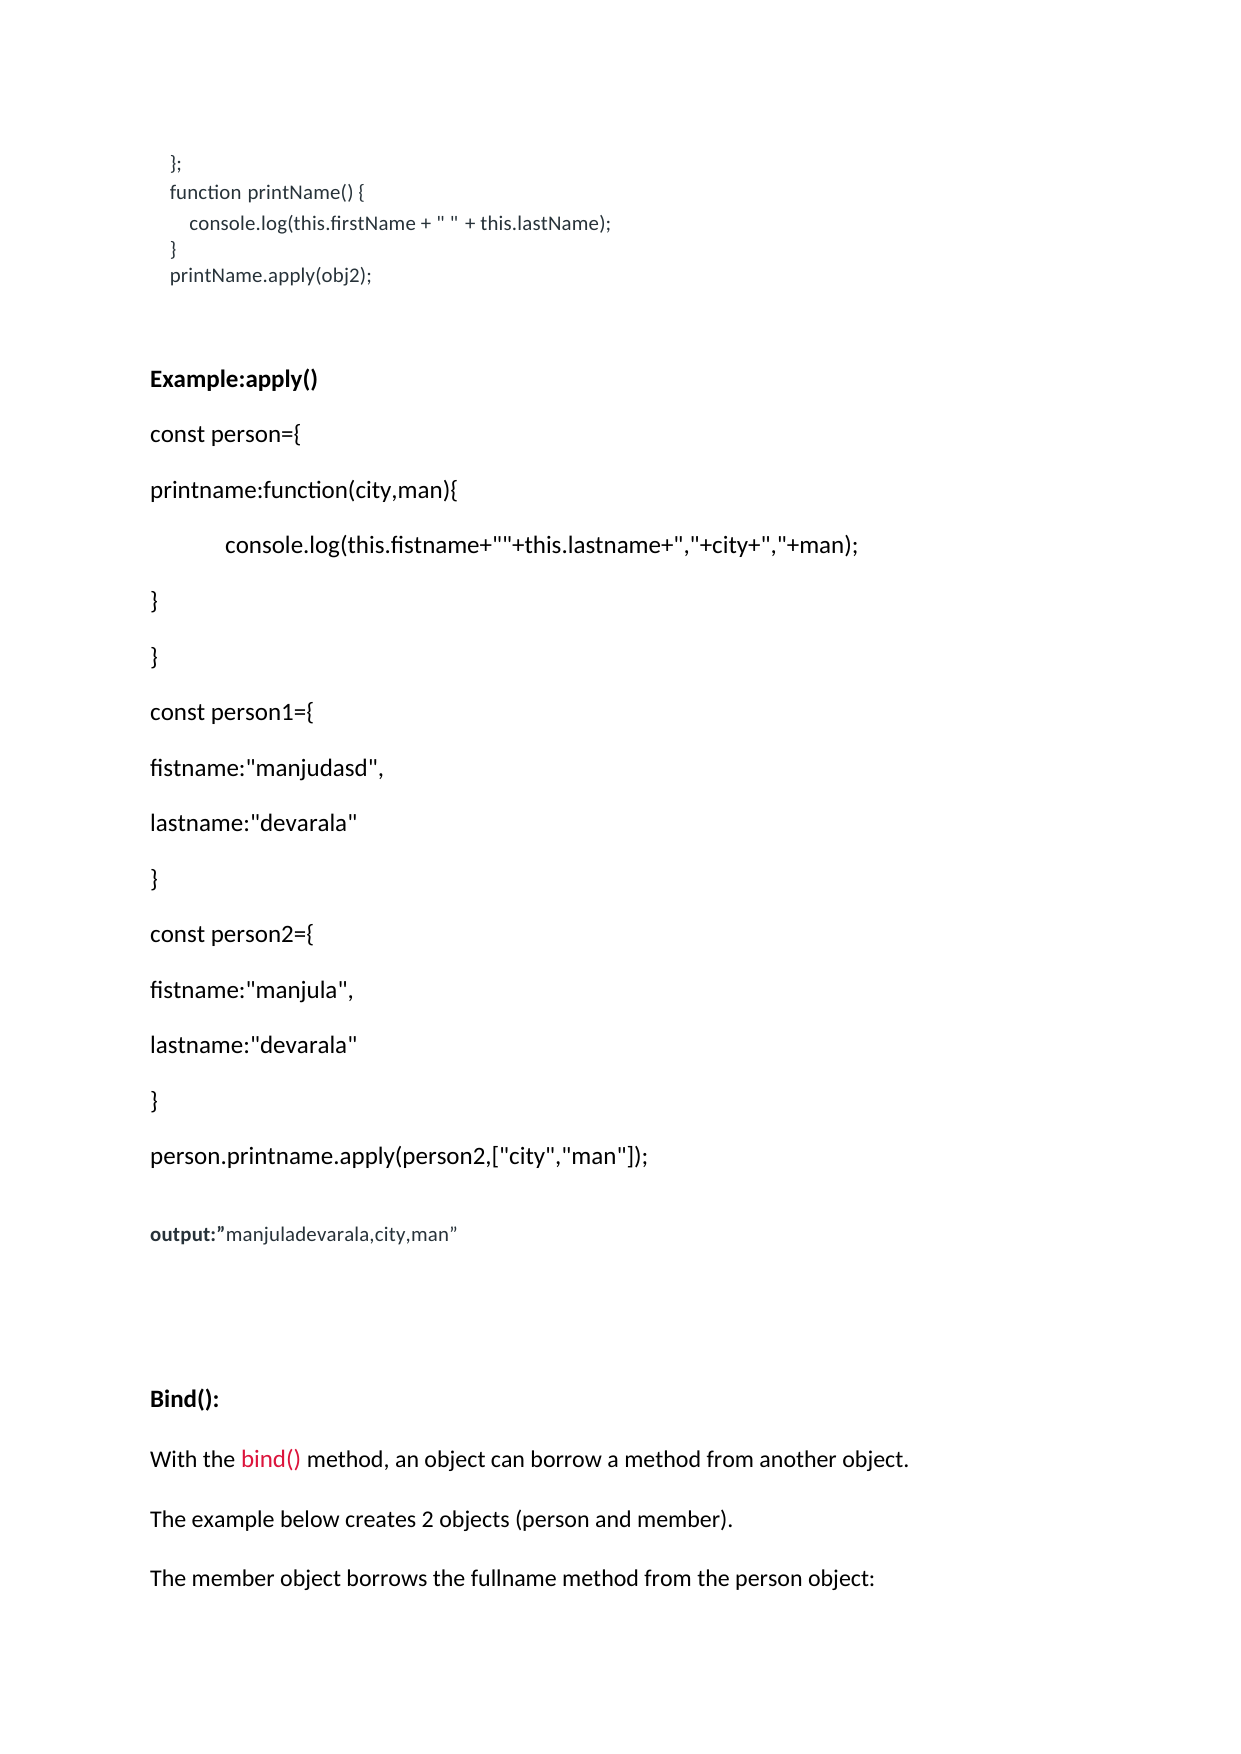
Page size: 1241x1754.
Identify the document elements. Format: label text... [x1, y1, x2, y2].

text const person1={ [150, 696, 1090, 727]
text fistname:"manjudasd", [150, 752, 1090, 782]
text } [150, 1085, 1090, 1115]
text } [150, 863, 1090, 893]
text With the bind() method, an object can borrow a method from another object. [150, 1443, 1090, 1474]
text printName.apply(obj2); [150, 262, 1090, 287]
text printname:function(city,man){ [150, 474, 1090, 505]
text const person={ [150, 419, 1090, 449]
text console.log(this.fistname+""+this.lastname+","+city+","+man); [150, 530, 1090, 560]
text output:”manjuladevarala,city,man” [150, 1221, 1090, 1247]
text The member object borrows the fullname method from the person object: [150, 1563, 1090, 1592]
text console.log(this.firstName + " " + this.lastName); [150, 206, 1090, 236]
text }; [150, 150, 1090, 175]
text const person2={ [150, 918, 1090, 949]
text Bind(): [150, 1383, 1090, 1413]
text } [150, 236, 1090, 262]
text function printName() { [150, 175, 1090, 206]
text } [150, 585, 1090, 616]
text } [150, 641, 1090, 671]
text The example below creates 2 objects (person and member). [150, 1504, 1090, 1533]
text lastname:"devarala" [150, 1029, 1090, 1060]
text lastname:"devarala" [150, 807, 1090, 838]
text fistname:"manjula", [150, 974, 1090, 1004]
text Example:apply() [150, 363, 1090, 394]
text person.printname.apply(person2,["city","man"]); [150, 1140, 1090, 1171]
